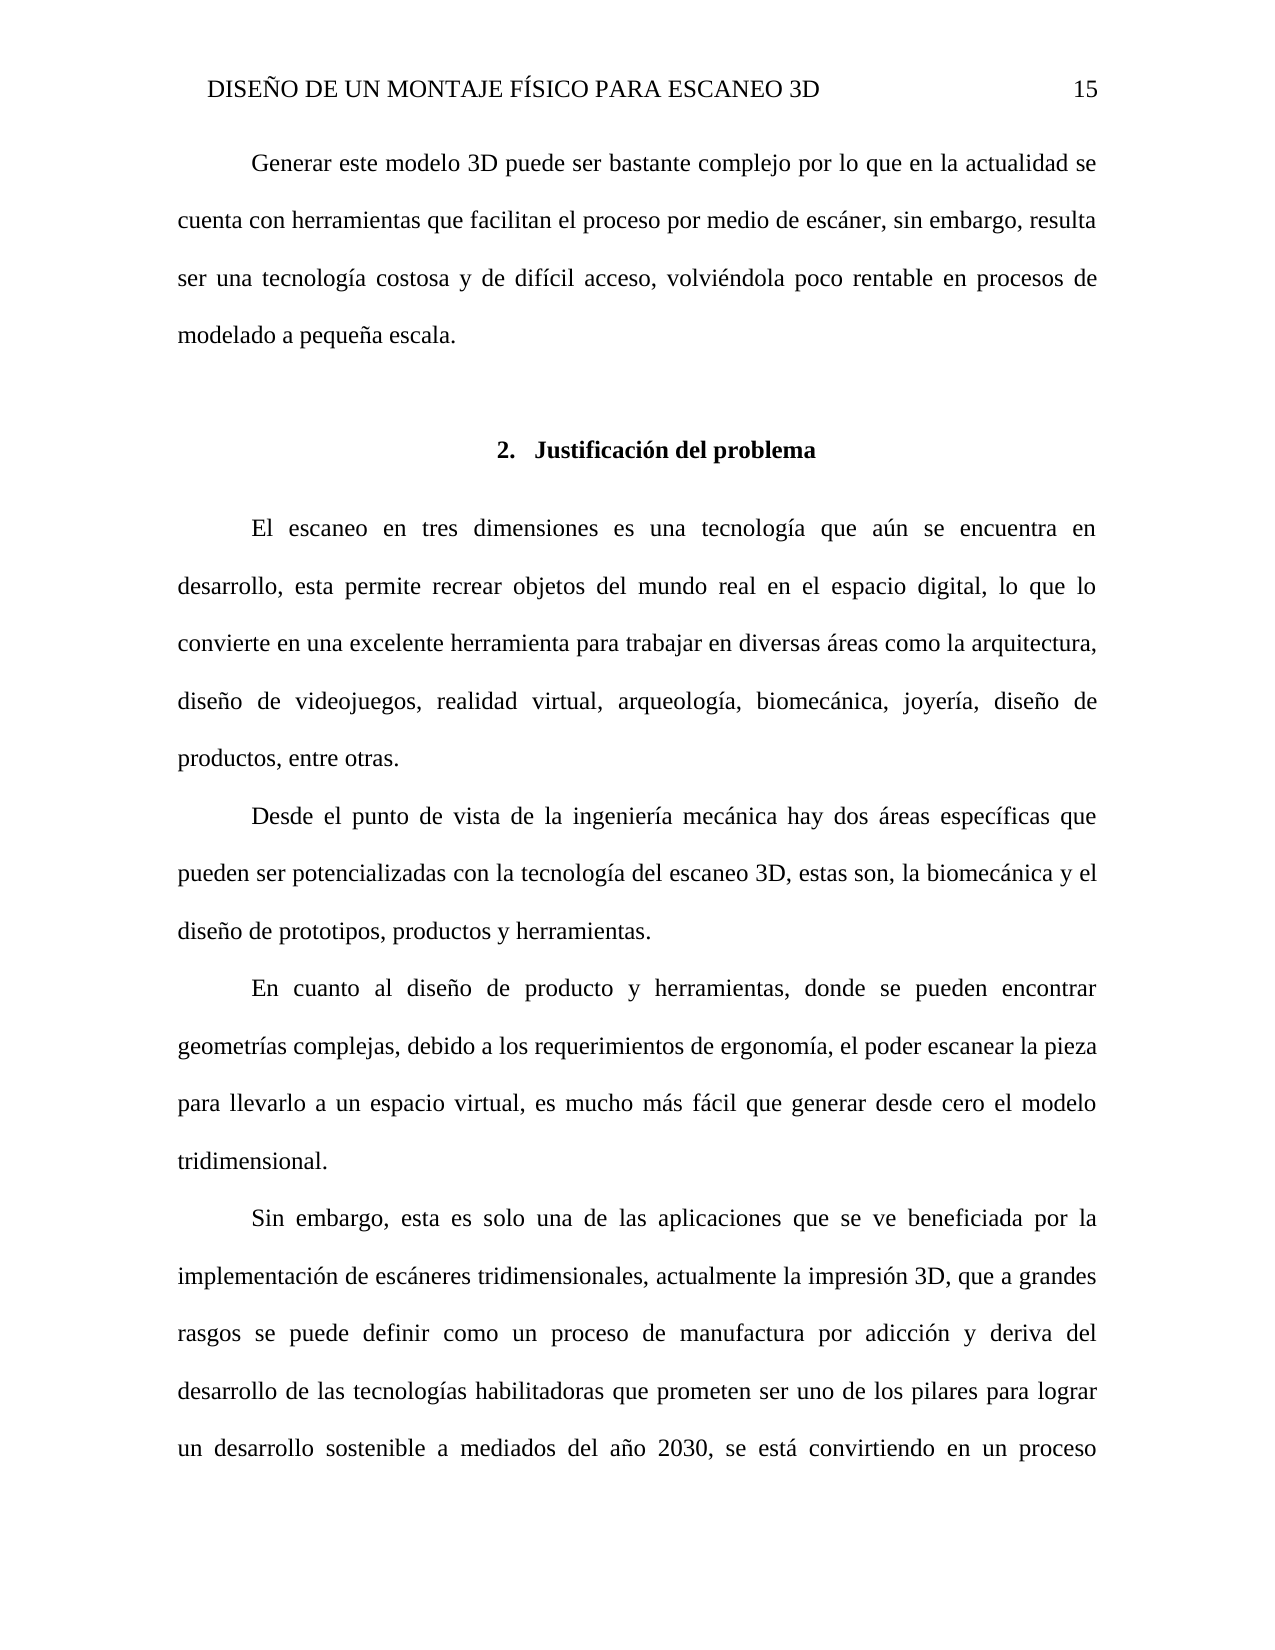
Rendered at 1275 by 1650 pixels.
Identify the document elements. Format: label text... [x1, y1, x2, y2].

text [177, 1203, 1098, 1462]
list Justificación del problema [215, 435, 1098, 464]
text Generar este modelo 3D puede ser bastante complejo por lo que en la actualidad se cuenta con herramientas que facilitan el proceso por medio de escáner, sin embargo, resulta ser una tecnología costosa y de difícil acceso, volviéndola poco rentable en procesos de modelado a pequeña escala. [177, 148, 1098, 349]
text Desde el punto de vista de la ingeniería mecánica hay dos áreas específicas que pueden ser potencializadas con la tecnología del escaneo 3D, estas son, la biomecánica y el diseño de prototipos, productos y herramientas. [177, 801, 1098, 945]
text En cuanto al diseño de producto y herramientas, donde se pueden encontrar geometrías complejas, debido a los requerimientos de ergonomía, el poder escanear la pieza para llevarlo a un espacio virtual, es mucho más fácil que generar desde cero el modelo tridimensional. [177, 973, 1098, 1175]
text El escaneo en tres dimensiones es una tecnología que aún se encuentra en desarrollo, esta permite recrear objetos del mundo real en el espacio digital, lo que lo convierte en una excelente herramienta para trabajar en diversas áreas como la arquitectura, diseño de videojuegos, realidad virtual, arqueología, biomecánica, joyería, diseño de productos, entre otras. [177, 513, 1098, 772]
